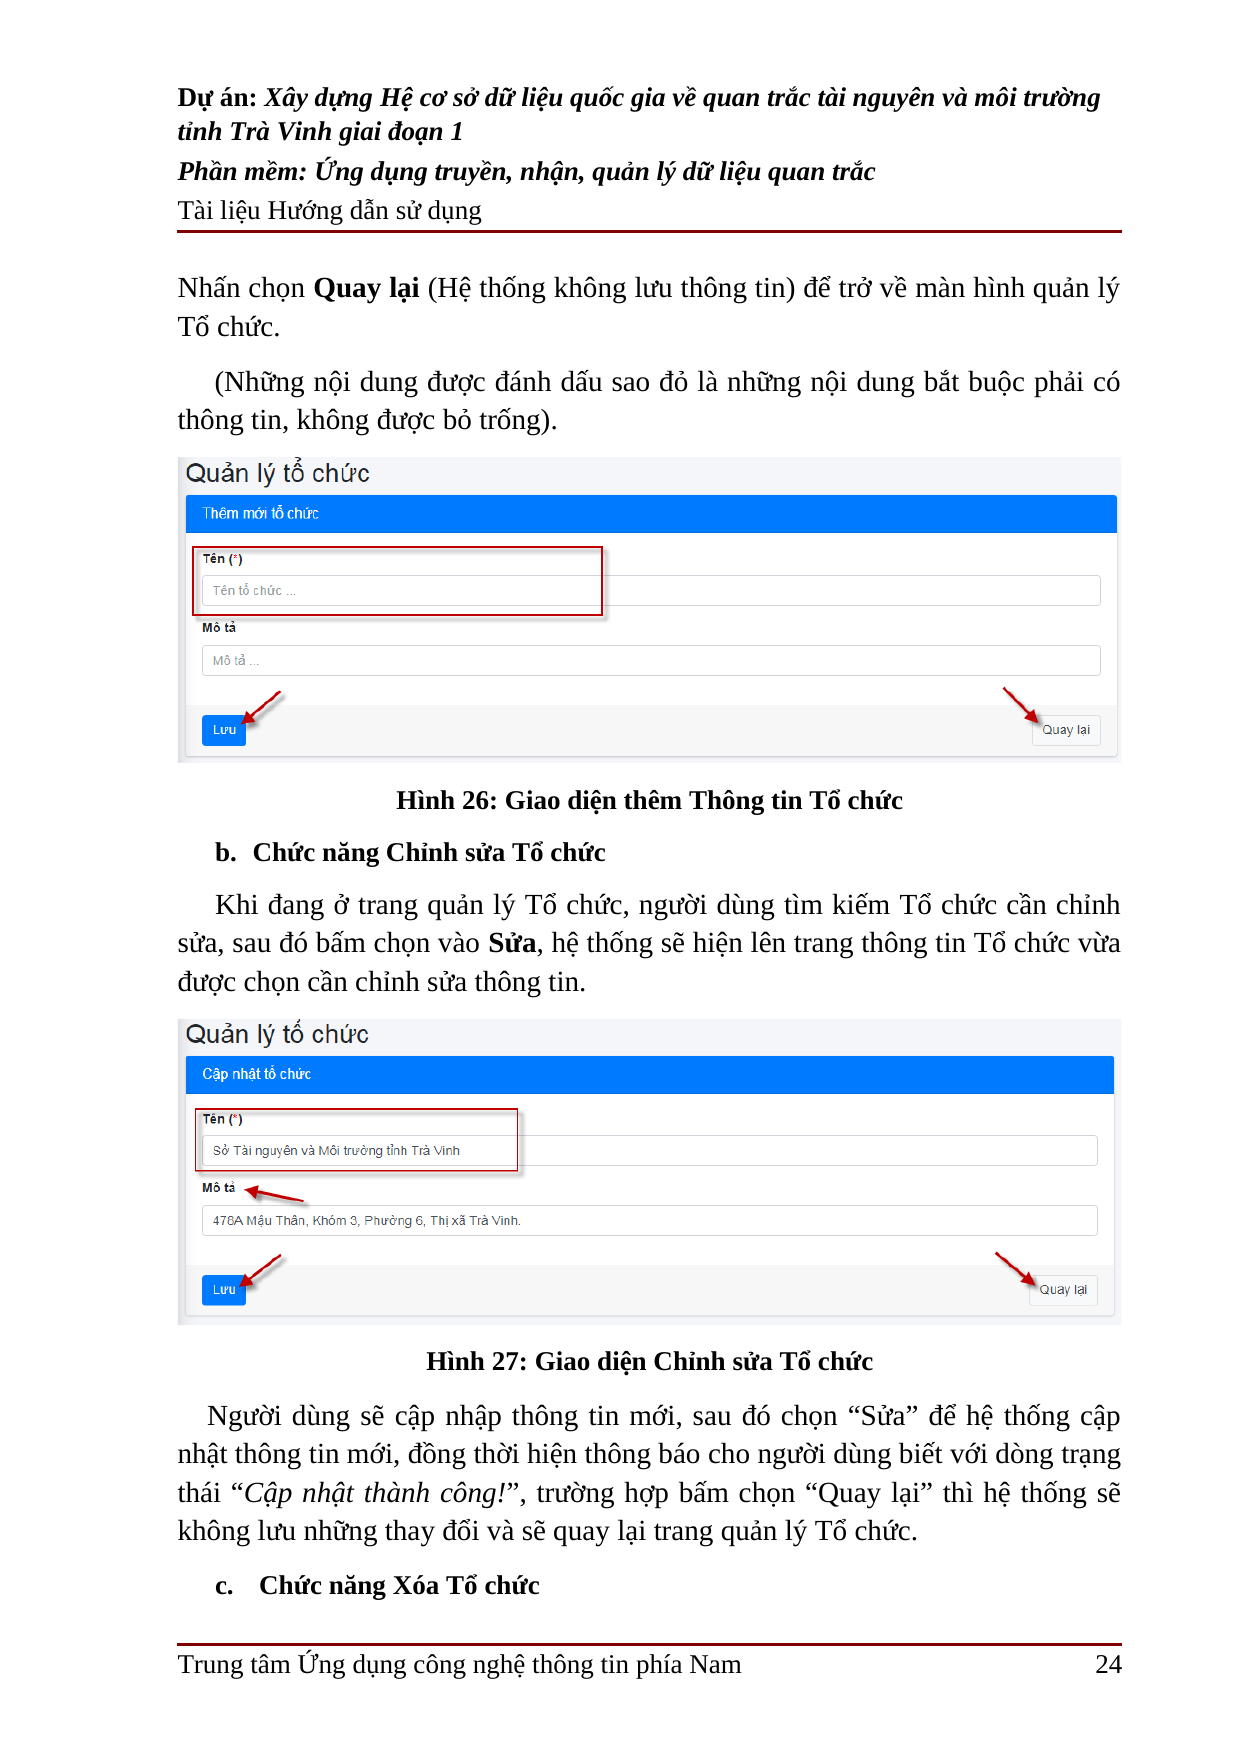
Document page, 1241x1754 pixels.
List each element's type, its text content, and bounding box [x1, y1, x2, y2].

text Hình 27: Giao diện Chỉnh sửa Tổ chức [177, 1346, 1122, 1377]
picture [177, 457, 1122, 763]
list Chức năng Xóa Tổ chức [215, 1569, 1122, 1600]
picture [177, 1019, 1122, 1325]
text Hình 26: Giao diện thêm Thông tin Tổ chức [177, 784, 1122, 815]
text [177, 270, 1122, 342]
text (Những nội dung được đánh dấu sao đỏ là những nội dung bắt buộc phải có thông tin, không được bỏ trống). [177, 364, 1122, 436]
text Người dùng sẽ cập nhập thông tin mới, sau đó chọn “Sửa” để hệ thống cập nhật thông tin mới, đồng thời hiện thông báo cho người dùng biết với dòng trạng thái “Cập nhật thành công!”, trường hợp bấm chọn “Quay lại” thì hệ thống sẽ không lưu những thay đổi và sẽ quay lại trang quản lý Tổ chức. [177, 1398, 1122, 1547]
text Khi đang ở trang quản lý Tổ chức, người dùng tìm kiếm Tổ chức cần chỉnh sửa, sau đó bấm chọn vào Sửa, hệ thống sẽ hiện lên trang thông tin Tổ chức vừa được chọn cần chỉnh sửa thông tin. [177, 887, 1122, 997]
list Chức năng Chỉnh sửa Tổ chức [215, 837, 1122, 868]
